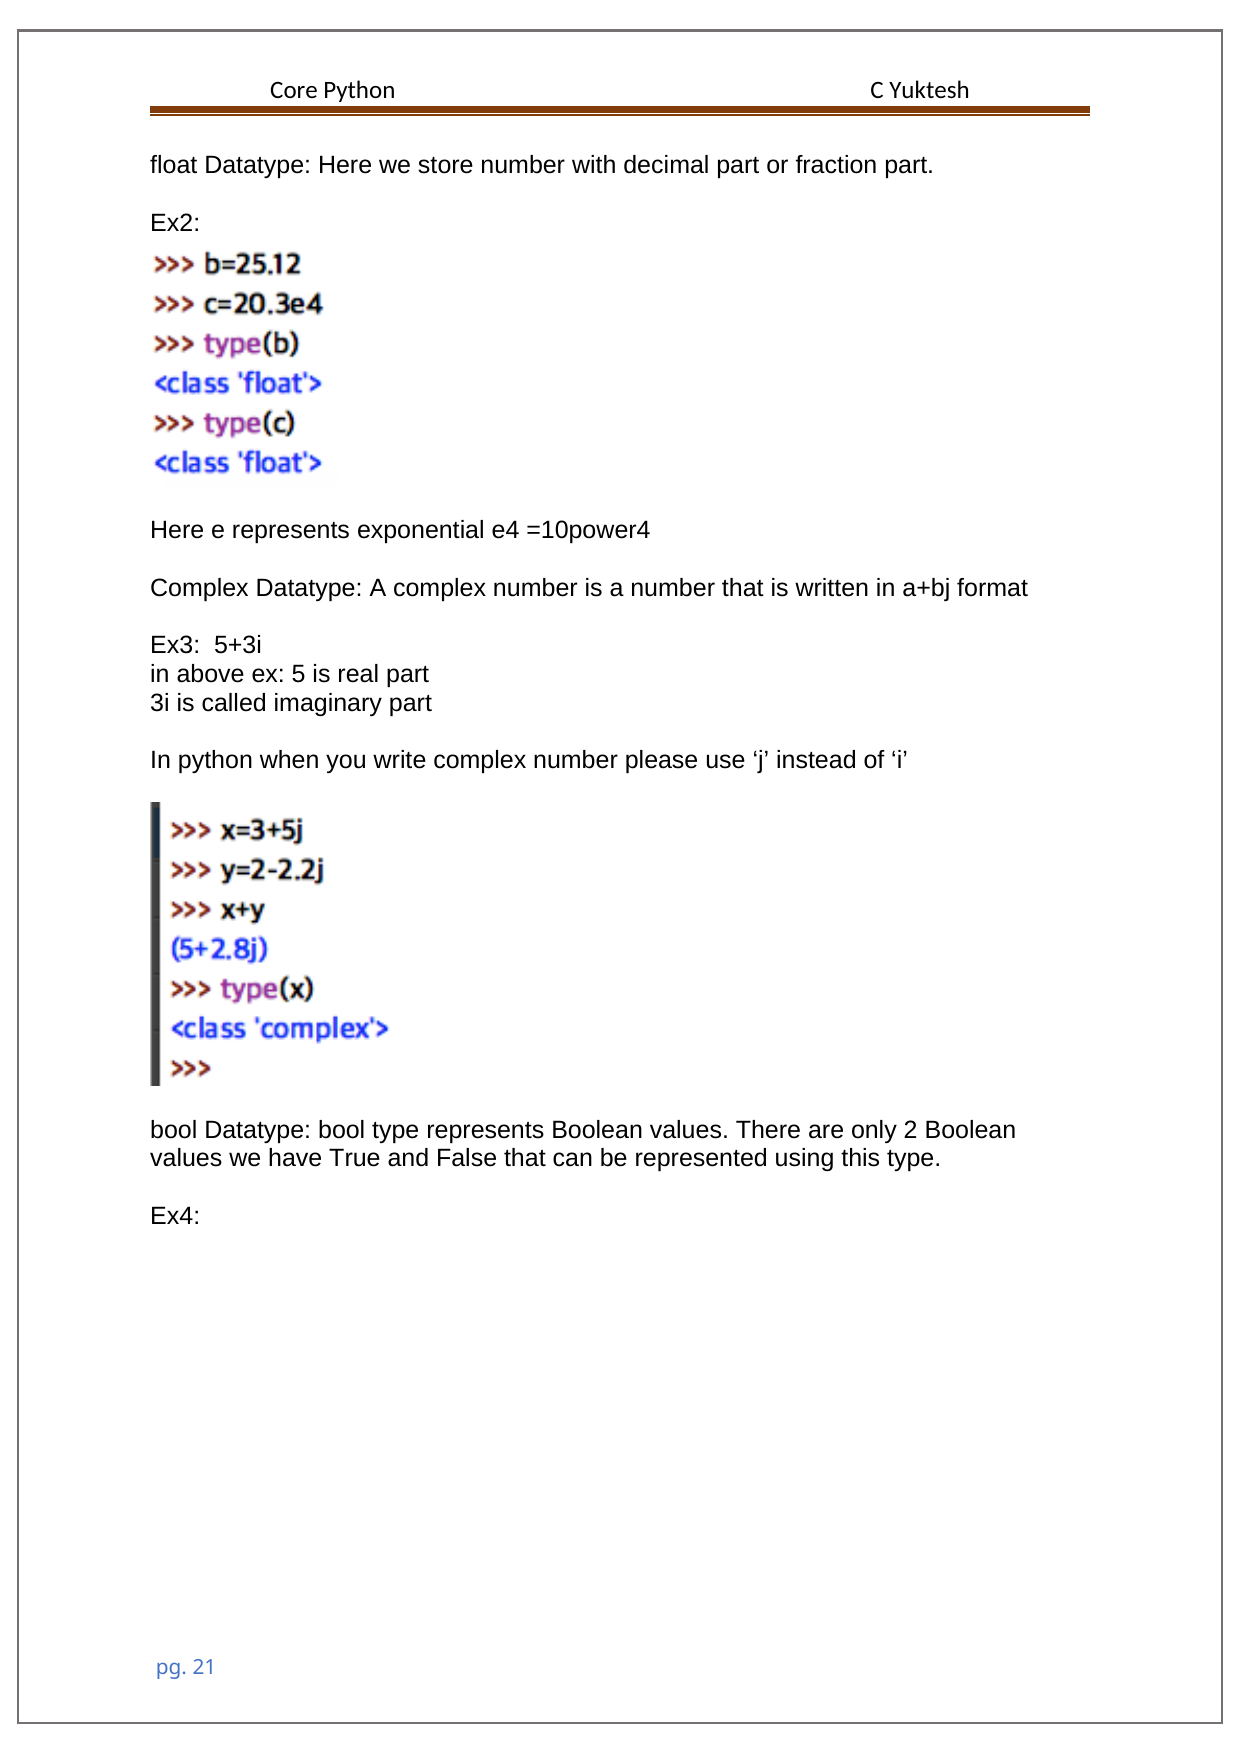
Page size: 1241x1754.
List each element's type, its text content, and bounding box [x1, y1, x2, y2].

text float Datatype: Here we store number with decimal part or fraction part. [150, 150, 1090, 179]
picture [150, 802, 432, 1086]
text in above ex: 5 is real part [150, 659, 1090, 687]
picture [150, 236, 338, 487]
text Ex4: [150, 1201, 1090, 1229]
text bool Datatype: bool type represents Boolean values. There are only 2 Boolean values we have True and False that can be represented using this type. [150, 1114, 1090, 1172]
text Here e represents exponential e4 =10power4 [150, 515, 1090, 544]
text 3i is called imaginary part [150, 687, 1090, 716]
text Ex2: [150, 207, 1090, 236]
text In python when you write complex number please use ‘j’ instead of ‘i’ [150, 745, 1090, 774]
text Complex Datatype: A complex number is a number that is written in a+bj format [150, 572, 1090, 601]
text Ex3: 5+3i [150, 630, 1090, 659]
